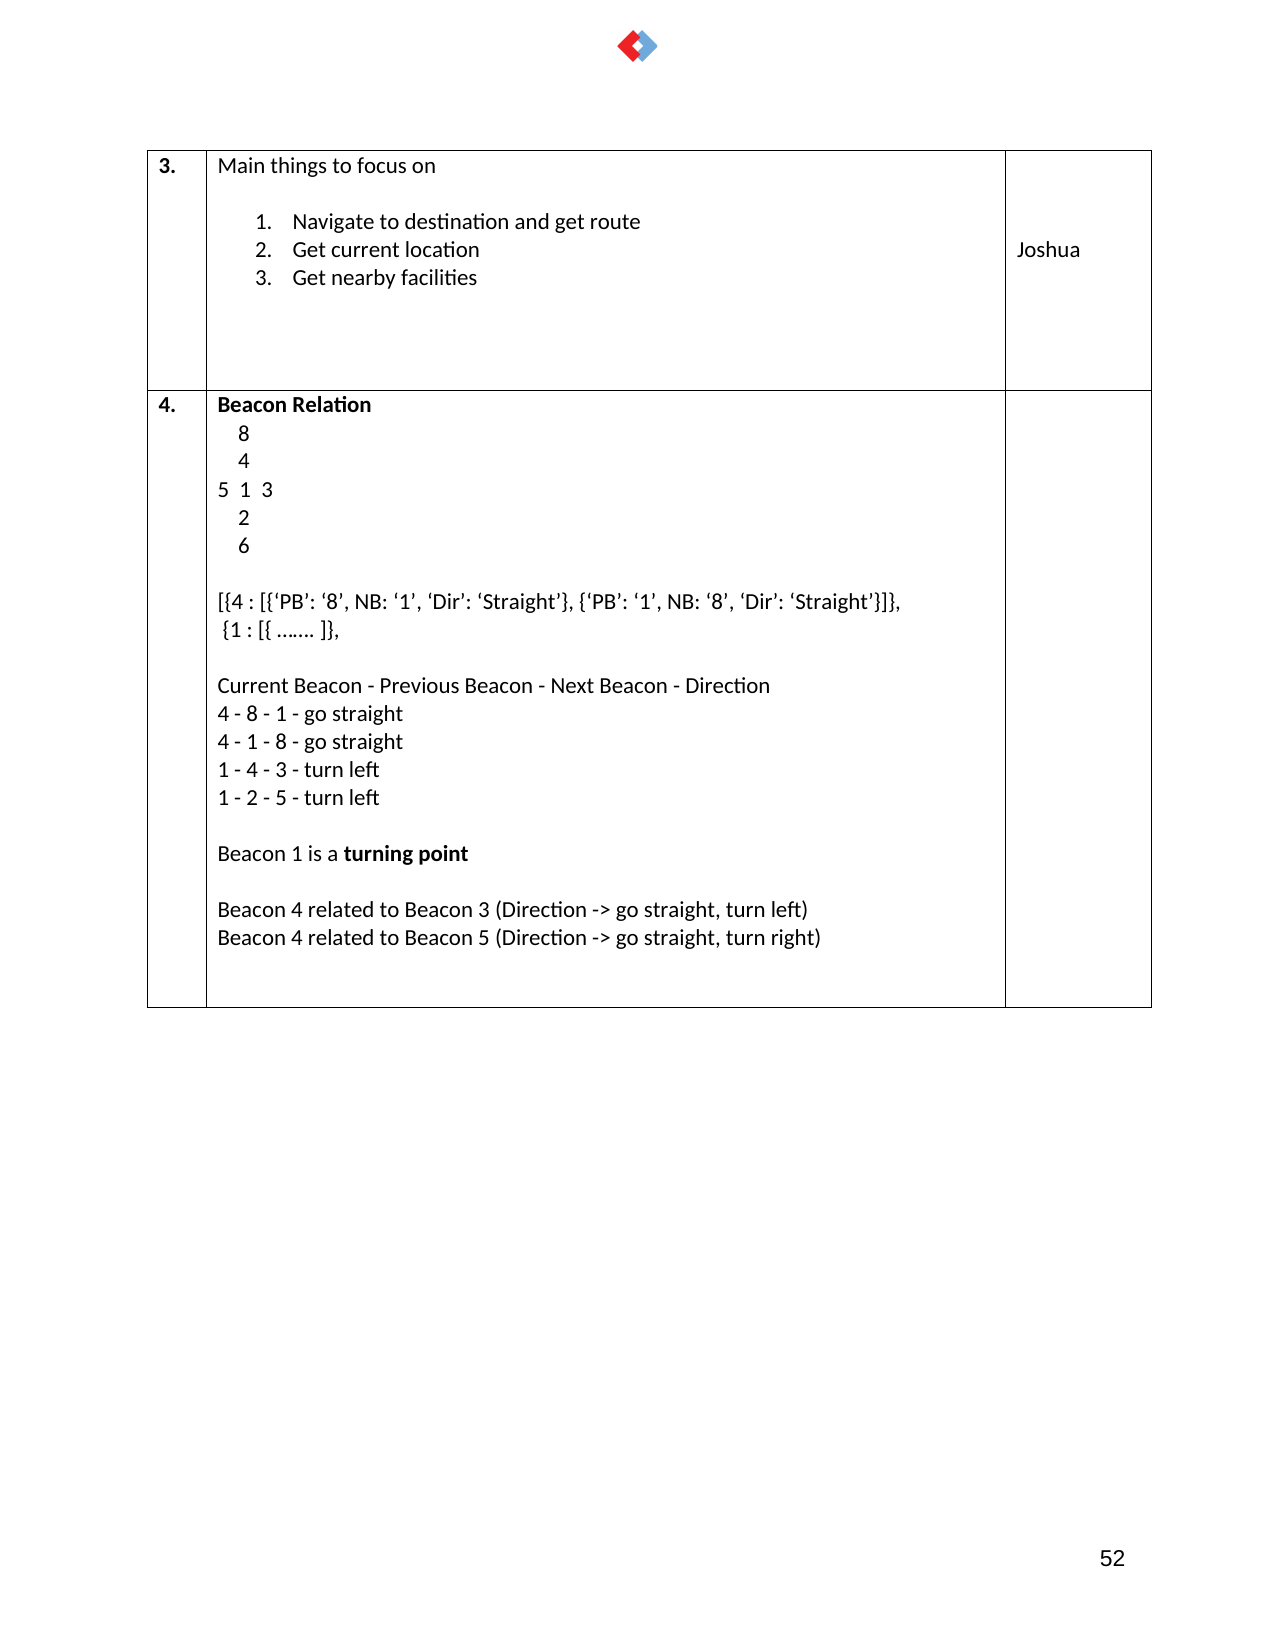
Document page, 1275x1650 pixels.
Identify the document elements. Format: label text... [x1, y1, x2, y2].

table_cell Main things to focus on Navigate to destination and get route Get current location Get nearby facilities [207, 151, 1005, 389]
table_cell Beacon Relation 8 4 5 1 3 2 6 [{4 : [{‘PB’: ‘8’, NB: ‘1’, ‘Dir’: ‘Straight’}, {‘PB’: ‘1’, NB: ‘8’, ‘Dir’: ‘Straight’}]}, {1 : [{ ……. ]}, Current Beacon - Previous Beacon - Next Beacon - Direction 4 - 8 - 1 - go straight 4 - 1 - 8 - go straight 1 - 4 - 3 - turn left 1 - 2 - 5 - turn left Beacon 1 is a turning point Beacon 4 related to Beacon 3 (Direction -> go straight, turn left) Beacon 4 related to Beacon 5 (Direction -> go straight, turn right) [207, 391, 1005, 1007]
table_cell [1006, 391, 1151, 1007]
picture [617, 30, 658, 62]
table_cell Joshua [1006, 151, 1151, 389]
table_cell 4. [148, 391, 206, 1007]
table_cell 3. [148, 151, 206, 389]
